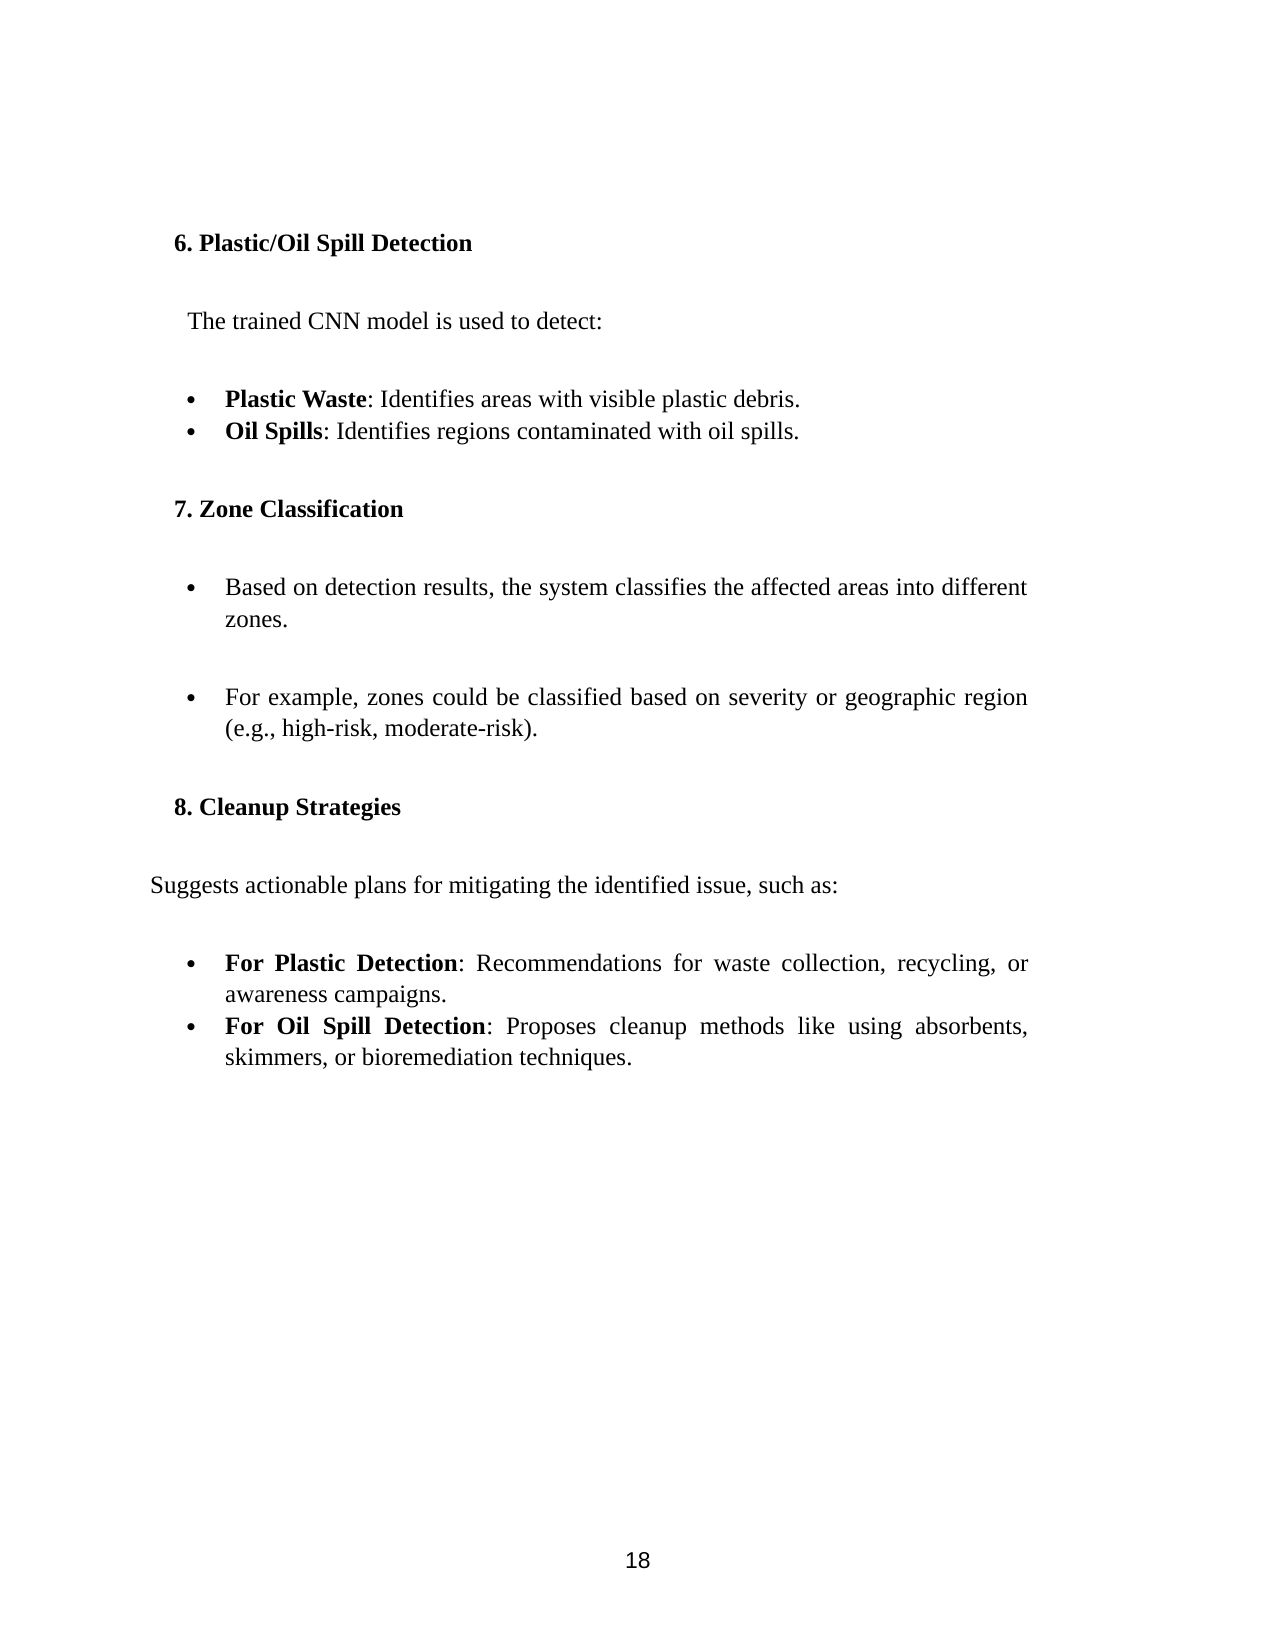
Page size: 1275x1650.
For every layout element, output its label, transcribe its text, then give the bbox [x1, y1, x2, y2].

text 8. Cleanup Strategies [174, 792, 1029, 820]
text 7. Zone Classification [174, 494, 1029, 523]
list For Oil Spill Detection: Proposes cleanup methods like using absorbents, skimmers, or bioremediation techniques. [187, 1011, 1029, 1071]
text The trained CNN model is used to detect: [150, 306, 1029, 335]
list For example, zones could be classified based on severity or geographic region (e.g., high-risk, moderate-risk). [187, 682, 1029, 742]
list Based on detection results, the system classifies the affected areas into different zones. [187, 572, 1029, 632]
list Oil Spills: Identifies regions contaminated with oil spills. [187, 416, 1029, 445]
list Plastic Waste: Identifies areas with visible plastic debris. [187, 384, 1029, 413]
text Suggests actionable plans for mitigating the identified issue, such as: [150, 870, 1029, 898]
list For Plastic Detection: Recommendations for waste collection, recycling, or awareness campaigns. [187, 948, 1029, 1008]
text 6. Plastic/Oil Spill Detection [174, 228, 1029, 257]
